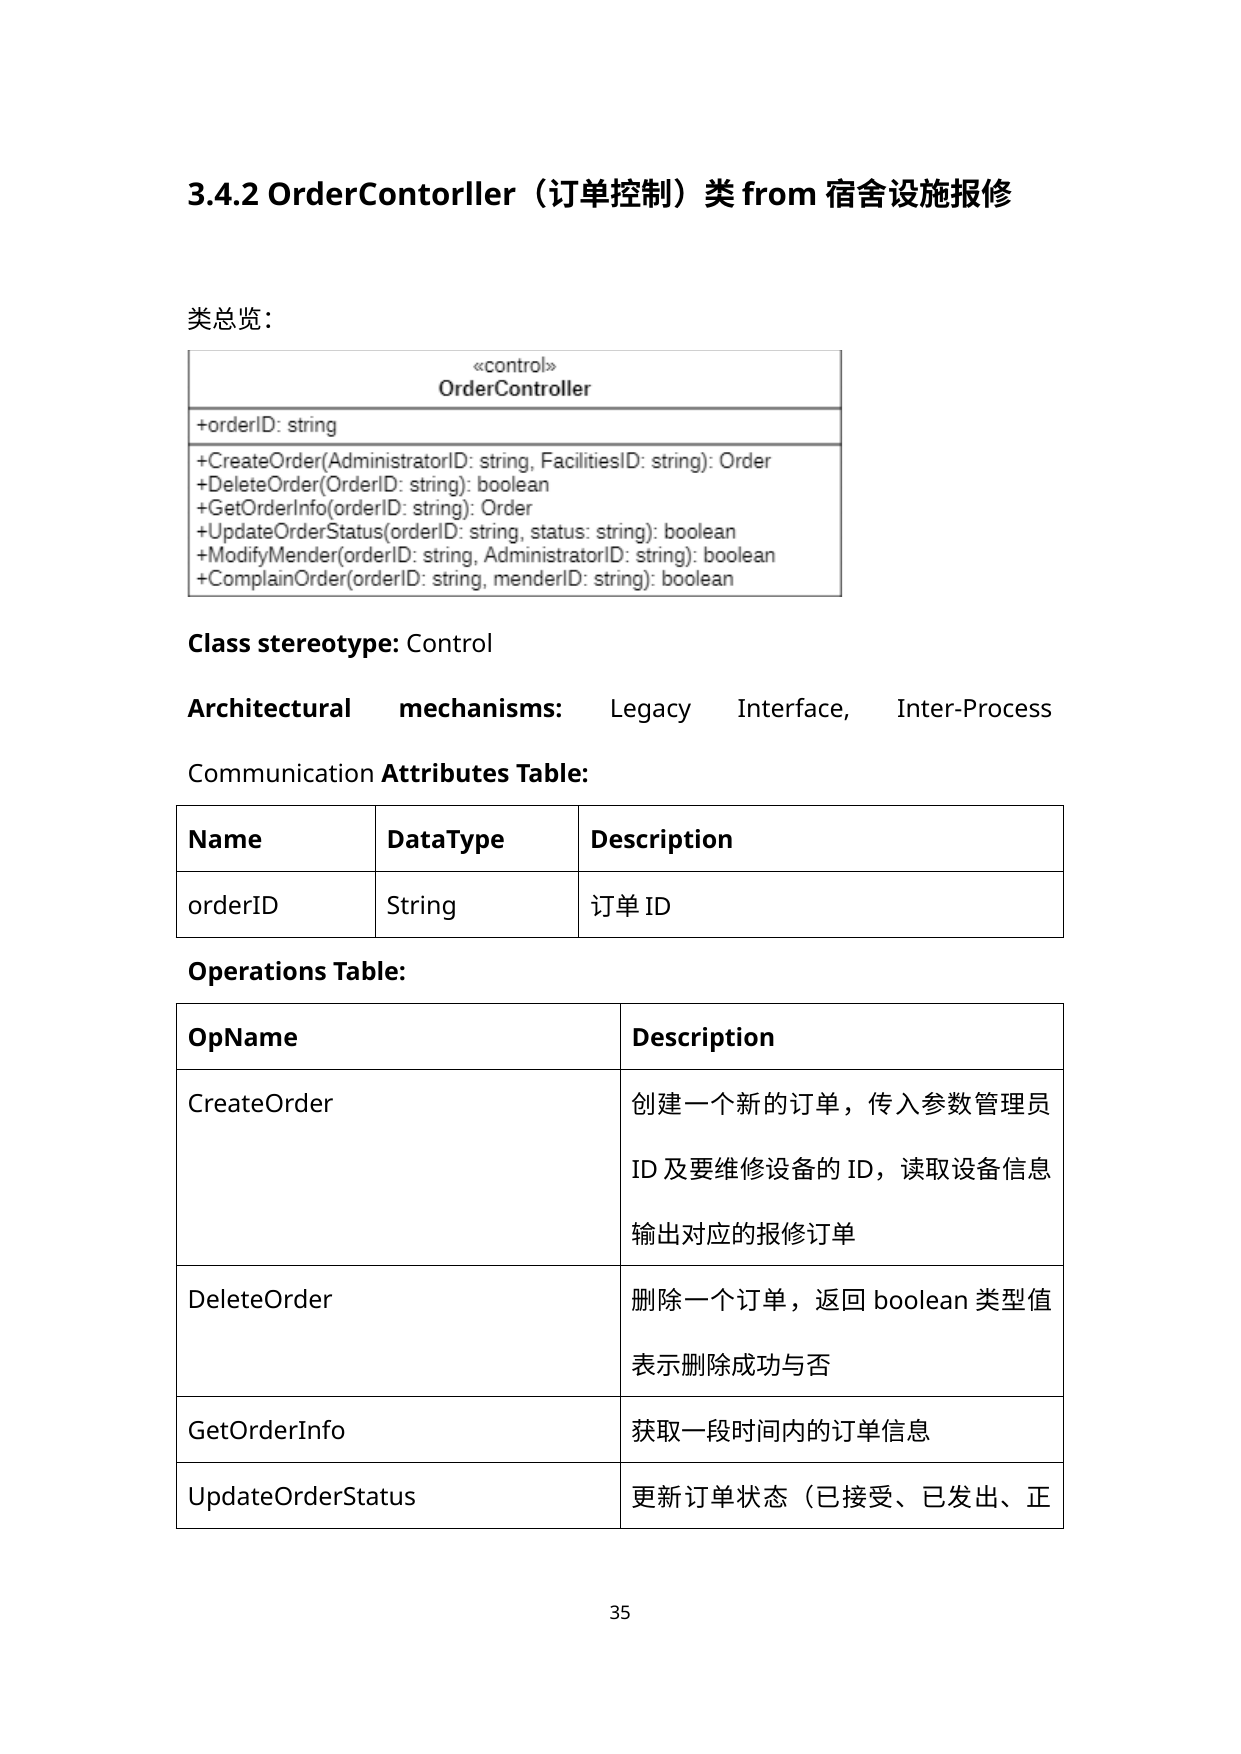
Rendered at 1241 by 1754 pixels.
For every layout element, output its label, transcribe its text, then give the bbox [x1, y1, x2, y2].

table_cell String [376, 872, 578, 937]
table_cell GetOrderInfo [177, 1397, 620, 1462]
table_cell CreateOrder [177, 1070, 620, 1265]
table_cell 创建一个新的订单，传入参数管理员ID及要维修设备的ID，读取设备信息输出对应的报修订单 [621, 1070, 1063, 1265]
text 类总览： [187, 285, 1053, 350]
table_header DataType [376, 806, 578, 871]
table_header Name [177, 806, 375, 871]
text Operations Table: [187, 938, 1053, 1003]
picture [187, 350, 843, 597]
table_header Description [621, 1004, 1063, 1069]
table_cell 获取一段时间内的订单信息 [621, 1397, 1063, 1462]
table_header OpName [177, 1004, 620, 1069]
table_cell orderID [177, 872, 375, 937]
subtitle 3.4.2 OrderContorller（订单控制）类from 宿舍设施报修 [187, 160, 1053, 225]
table_cell DeleteOrder [177, 1266, 620, 1396]
text Class stereotype: Control [187, 610, 1053, 675]
table_cell 删除一个订单，返回boolean类型值表示删除成功与否 [621, 1266, 1063, 1396]
table_cell 订单ID [579, 872, 1063, 937]
text Architectural mechanisms: Legacy Interface, Inter-Process Communication Attributes Table: [187, 675, 1053, 805]
table_header Description [579, 806, 1063, 871]
table_cell UpdateOrderStatus [177, 1463, 620, 1528]
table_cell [621, 1463, 1063, 1528]
